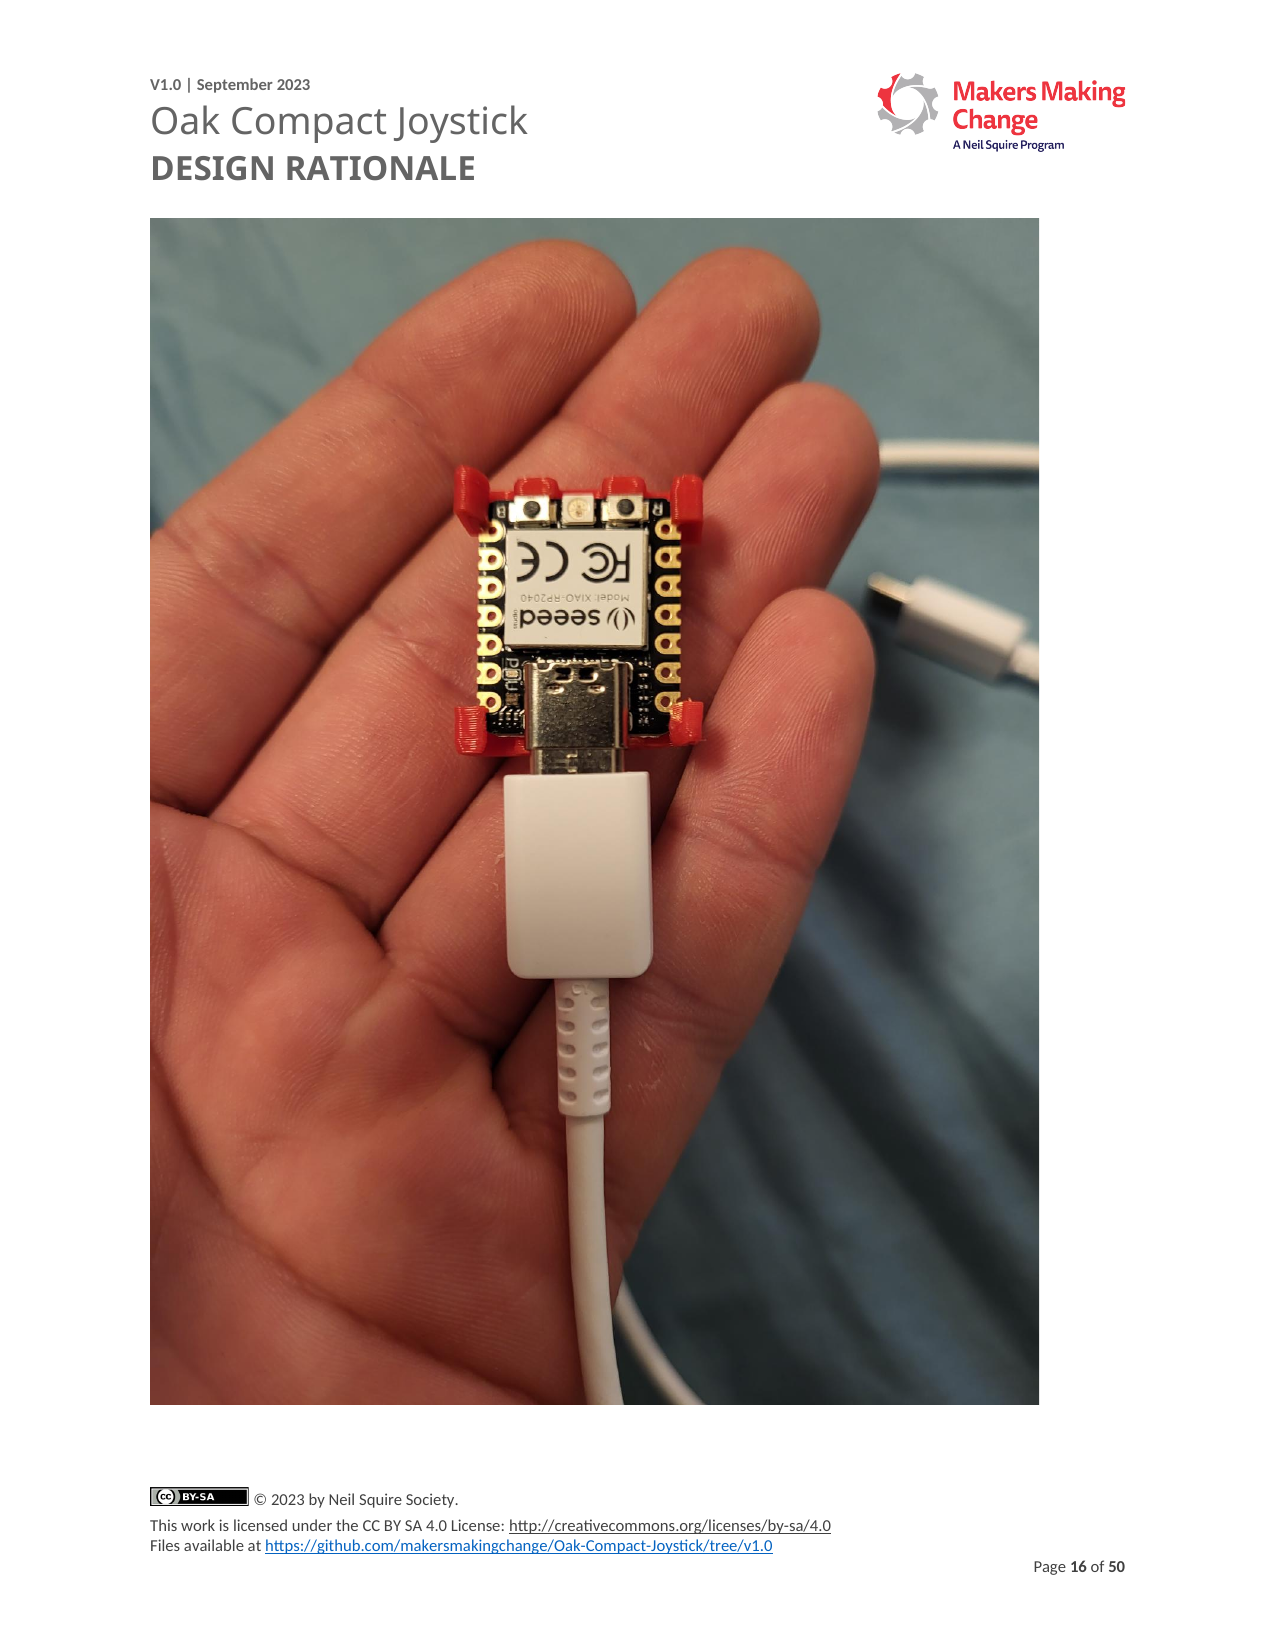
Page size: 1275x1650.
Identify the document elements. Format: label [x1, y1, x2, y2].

picture [877, 73, 1125, 152]
picture [150, 218, 1040, 1405]
picture [150, 1487, 249, 1506]
